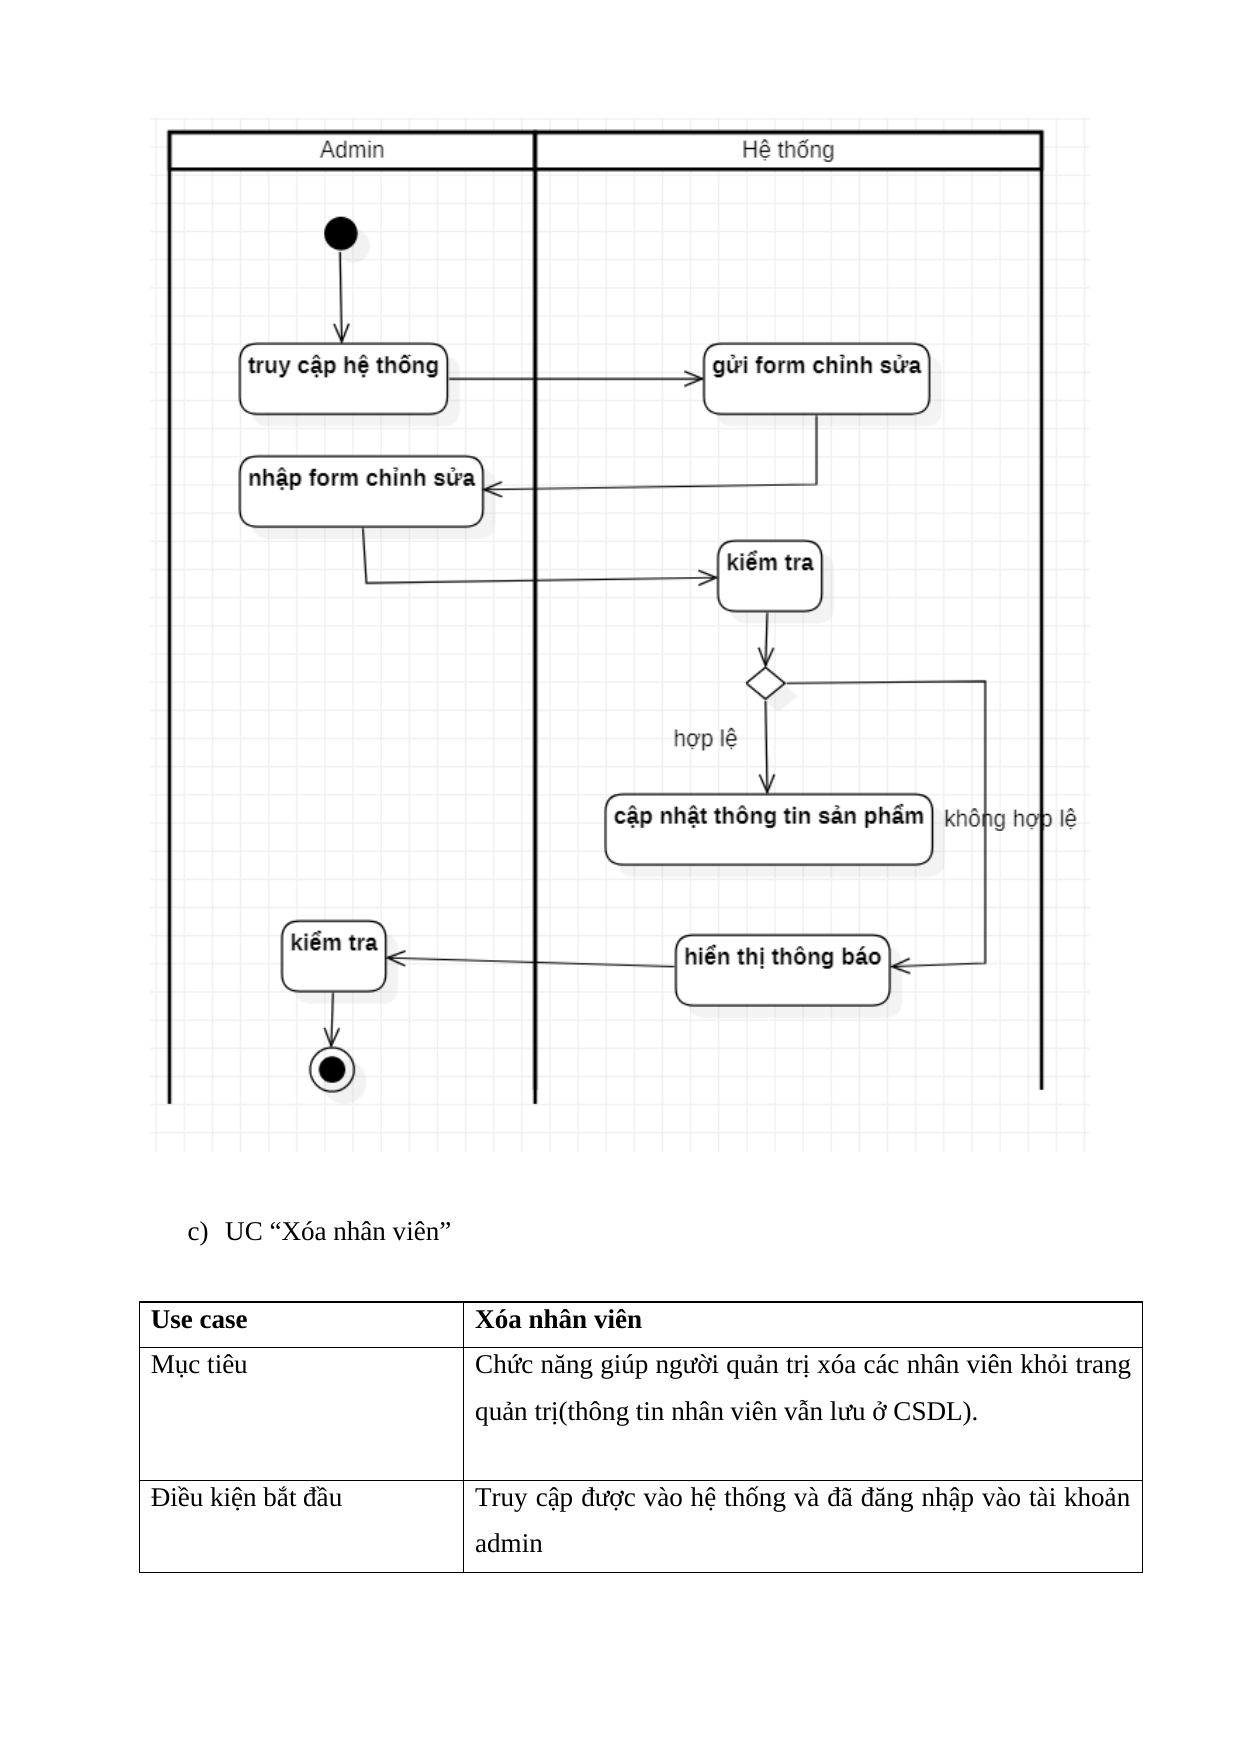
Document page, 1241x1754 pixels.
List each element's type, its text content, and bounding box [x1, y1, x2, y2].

picture [150, 118, 1091, 1152]
table_cell Điều kiện bắt đầu [140, 1481, 463, 1572]
table_cell Mục tiêu [140, 1348, 463, 1479]
table_cell Chức năng giúp người quản trị xóa các nhân viên khỏi trang quản trị(thông tin nhân viên vẫn lưu ở CSDL). [464, 1348, 1142, 1479]
table_header Xóa nhân viên [464, 1303, 1142, 1347]
table_header Use case [140, 1303, 463, 1347]
list UC “Xóa nhân viên” [187, 1216, 1109, 1247]
table_cell Truy cập được vào hệ thống và đã đăng nhập vào tài khoản admin [464, 1481, 1142, 1572]
